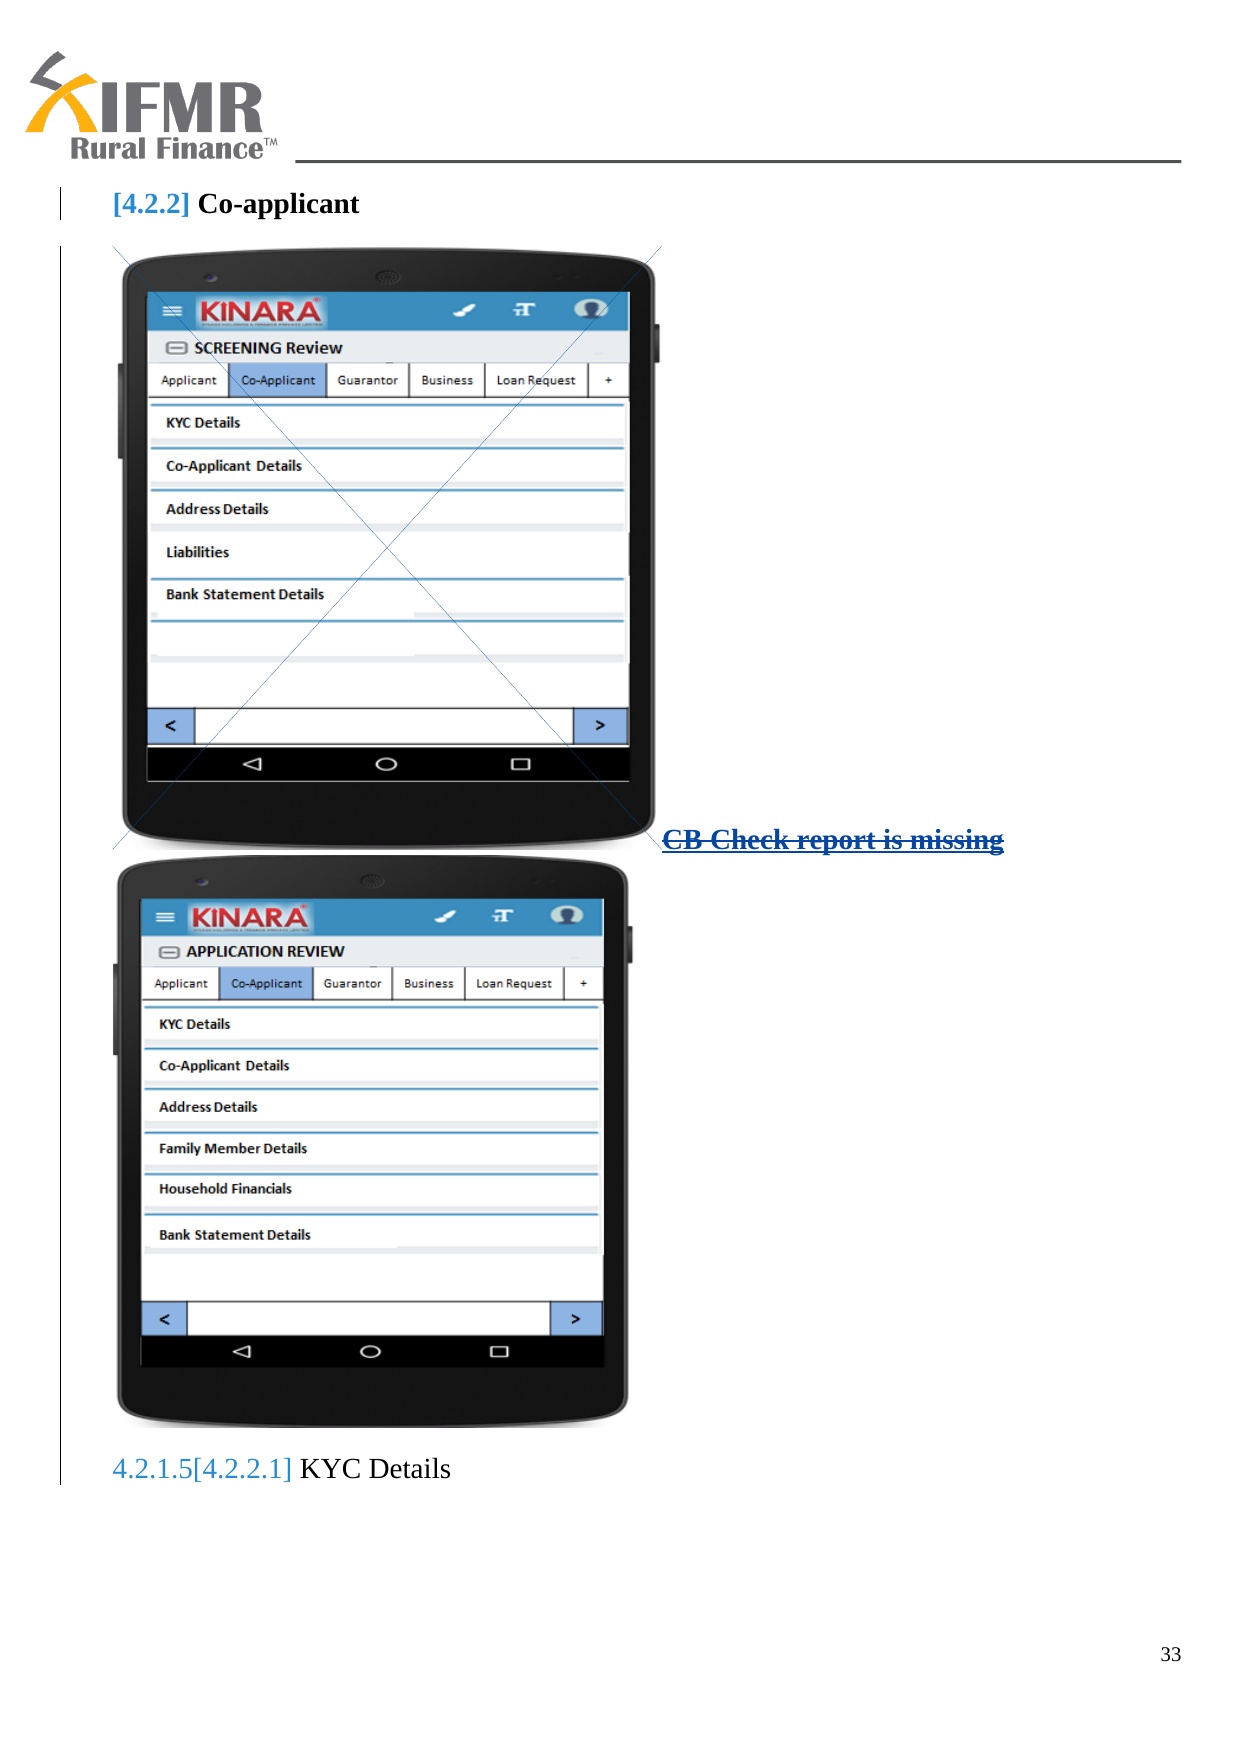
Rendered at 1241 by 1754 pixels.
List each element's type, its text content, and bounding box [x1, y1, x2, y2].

picture [388, 247, 662, 848]
picture [18, 45, 284, 166]
picture [112, 247, 386, 848]
picture [114, 549, 661, 850]
picture [114, 246, 660, 546]
picture [112, 855, 636, 1428]
list Co-applicant [112, 187, 1181, 220]
list KYC Details [112, 1452, 1181, 1485]
